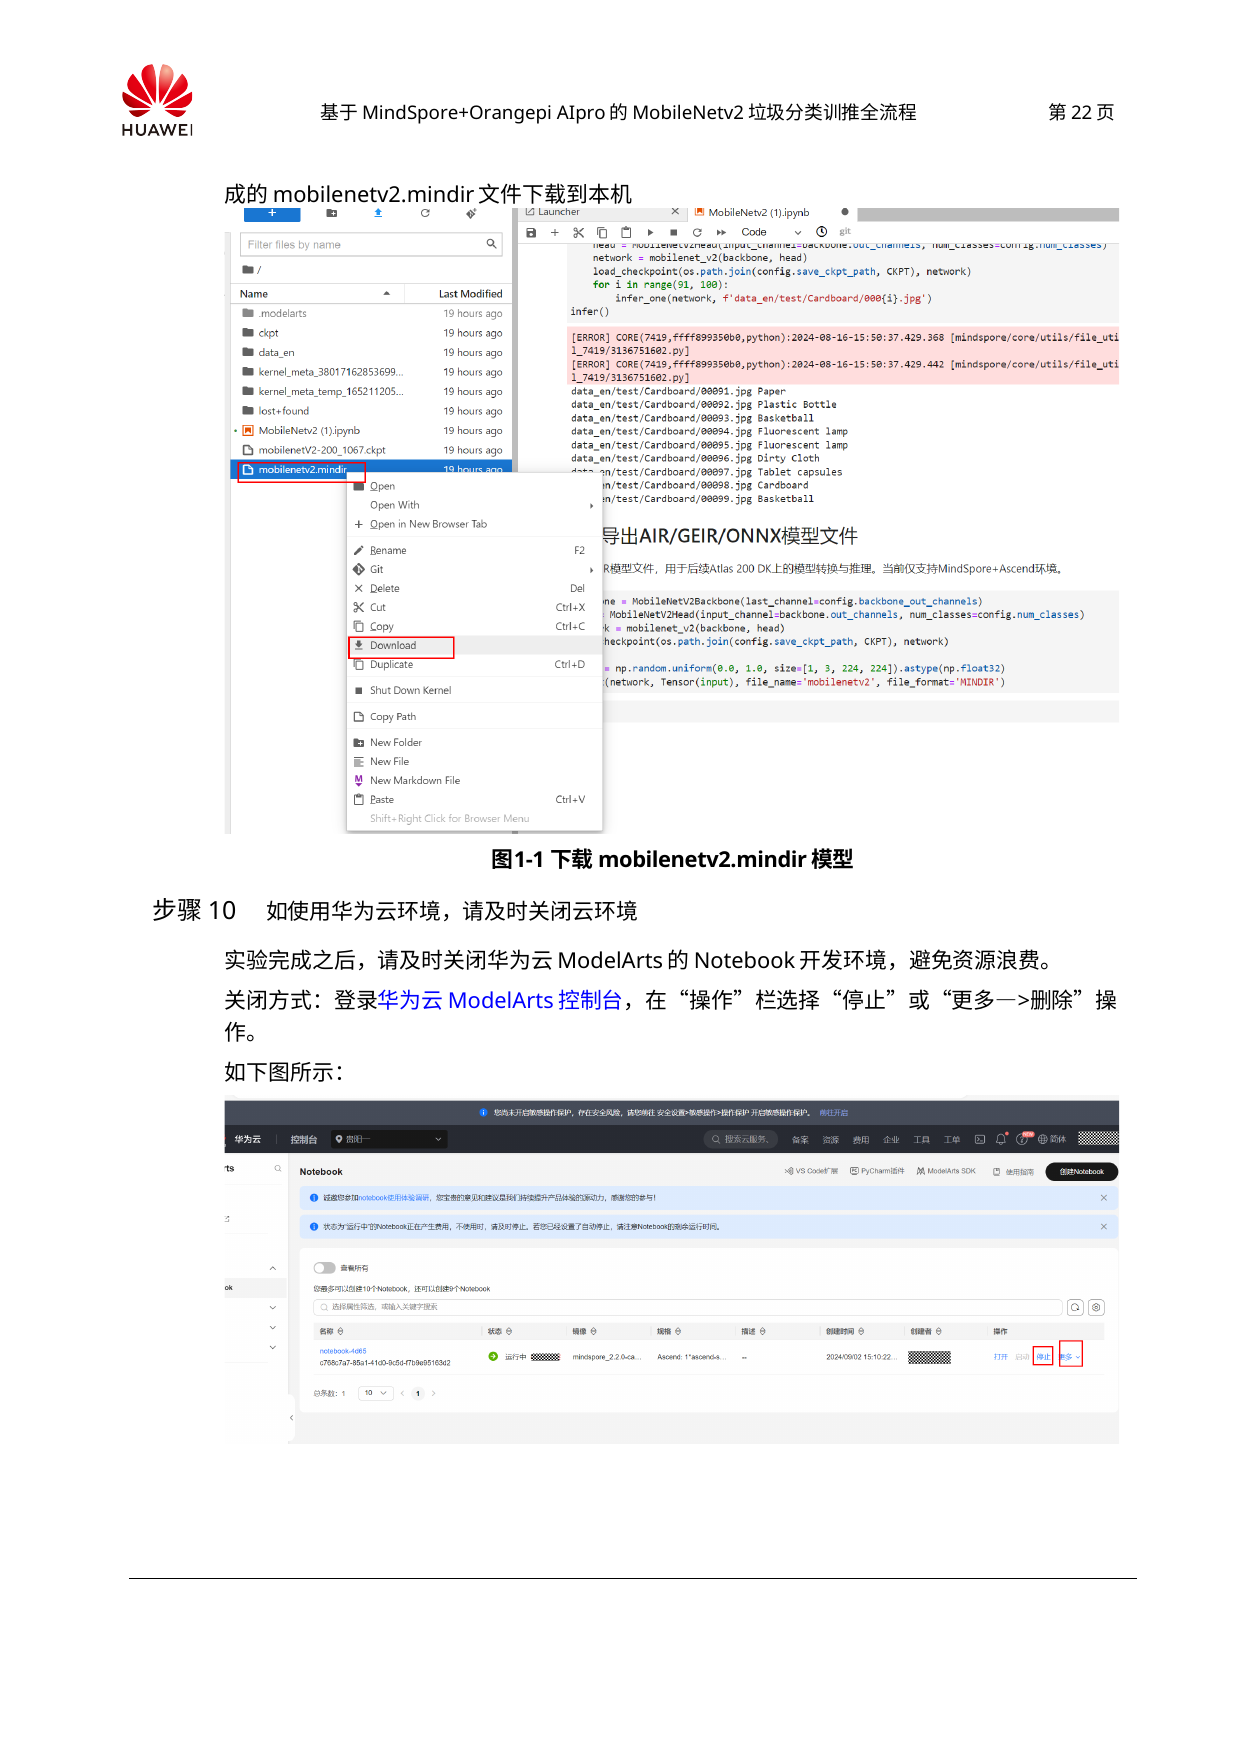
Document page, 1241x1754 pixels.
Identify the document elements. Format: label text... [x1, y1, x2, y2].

text 下载mobilenetv2.mindir模型 [224, 842, 1122, 874]
text 实验完成之后，请及时关闭华为云ModelArts的Notebook开发环境，避免资源浪费。 [224, 943, 1122, 975]
text 如使用华为云环境，请及时关闭云环境 [236, 890, 1122, 927]
picture [224, 1095, 1120, 1444]
text 关闭方式：登录华为云ModelArts控制台，在“操作”栏选择“停止”或“更多—>删除”操作。 [224, 983, 1122, 1047]
picture [122, 64, 193, 136]
picture [224, 208, 1120, 834]
text 如下图所示： [224, 1055, 1122, 1087]
